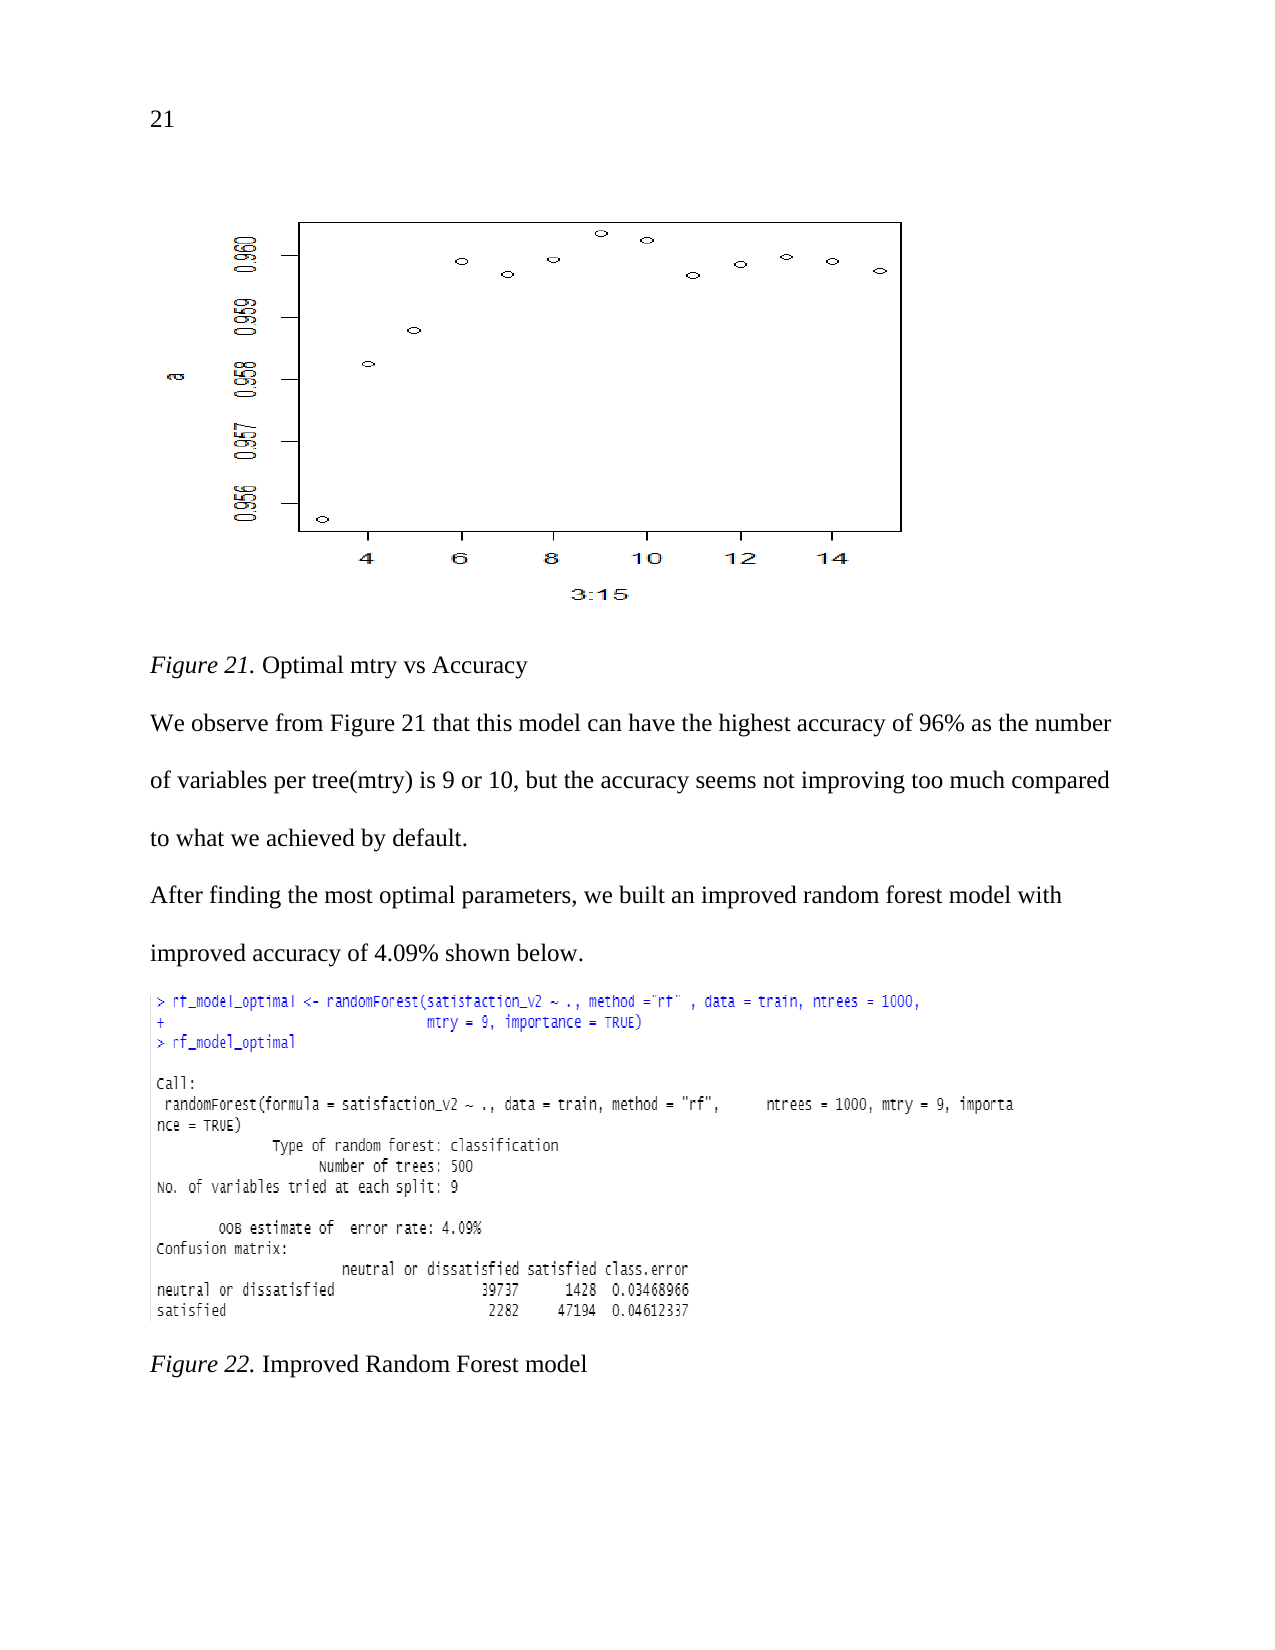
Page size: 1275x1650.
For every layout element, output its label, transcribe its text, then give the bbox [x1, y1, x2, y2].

picture [150, 150, 979, 622]
text We observe from Figure 21 that this model can have the highest accuracy of 96% as the number of variables per tree(mtry) is 9 or 10, but the accuracy seems not improving too much compared to what we achieved by default. [150, 708, 1125, 852]
picture [150, 995, 1016, 1321]
text Figure 22. Improved Random Forest model [150, 1349, 1125, 1378]
text Figure 21. Optimal mtry vs Accuracy [150, 651, 1125, 679]
